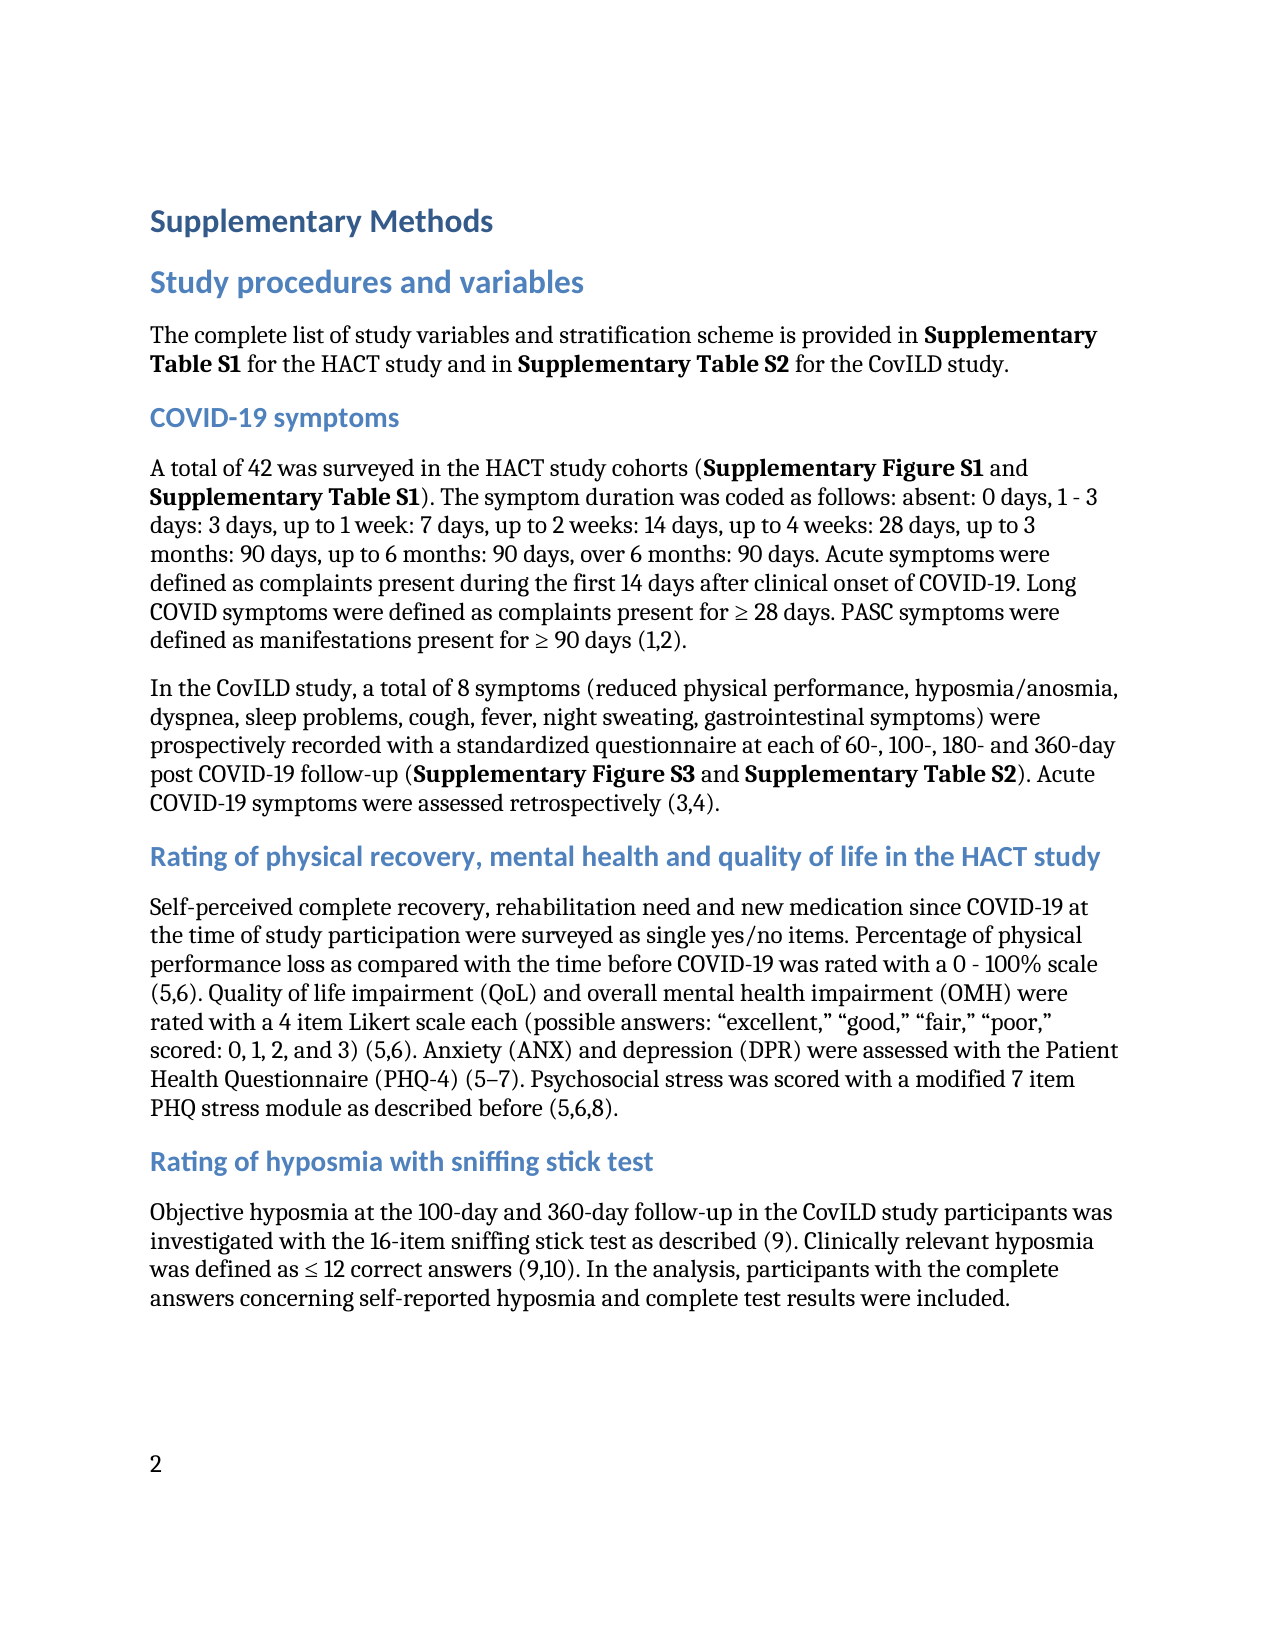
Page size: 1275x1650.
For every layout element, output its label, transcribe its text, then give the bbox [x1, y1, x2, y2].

text Objective hyposmia at the 100-day and 360-day follow-up in the CovILD study participants was investigated with the 16-item sniffing stick test as described (9). Clinically relevant hyposmia was defined as 12 correct answers (9,10). In the analysis, participants with the complete answers concerning self-reported hyposmia and complete test results were included. [150, 1198, 1125, 1313]
subtitle Rating of hyposmia with sniffing stick test [150, 1143, 1125, 1179]
text A total of 42 was surveyed in the HACT study cohorts (Supplementary Figure S1 and Supplementary Table S1). The symptom duration was coded as follows: absent: 0 days, 1 - 3 days: 3 days, up to 1 week: 7 days, up to 2 weeks: 14 days, up to 4 weeks: 28 days, up to 3 months: 90 days, up to 6 months: 90 days, over 6 months: 90 days. Acute symptoms were defined as complaints present during the first 14 days after clinical onset of COVID-19. Long COVID symptoms were defined as complaints present for 28 days. PASC symptoms were defined as manifestations present for 90 days (1,2). [150, 454, 1125, 655]
text Self-perceived complete recovery, rehabilitation need and new medication since COVID-19 at the time of study participation were surveyed as single yes/no items. Percentage of physical performance loss as compared with the time before COVID-19 was rated with a 0 - 100% scale (5,6). Quality of life impairment (QoL) and overall mental health impairment (OMH) were rated with a 4 item Likert scale each (possible answers: “excellent,” “good,” “fair,” “poor,” scored: 0, 1, 2, and 3) (5,6). Anxiety (ANX) and depression (DPR) were assessed with the Patient Health Questionnaire (PHQ-4) (5–7). Psychosocial stress was scored with a modified 7 item PHQ stress module as described before (5,6,8). [150, 893, 1125, 1123]
subtitle Rating of physical recovery, mental health and quality of life in the HACT study [150, 838, 1125, 874]
text The complete list of study variables and stratification scheme is provided in Supplementary Table S1 for the HACT study and in Supplementary Table S2 for the CovILD study. [150, 321, 1125, 378]
subtitle Study procedures and variables [150, 262, 1125, 302]
subtitle Supplementary Methods [150, 200, 1125, 241]
subtitle COVID-19 symptoms [150, 399, 1125, 435]
text In the CovILD study, a total of 8 symptoms (reduced physical performance, hyposmia/anosmia, dyspnea, sleep problems, cough, fever, night sweating, gastrointestinal symptoms) were prospectively recorded with a standardized questionnaire at each of 60-, 100-, 180- and 360-day post COVID-19 follow-up (Supplementary Figure S3 and Supplementary Table S2). Acute COVID-19 symptoms were assessed retrospectively (3,4). [150, 674, 1125, 817]
